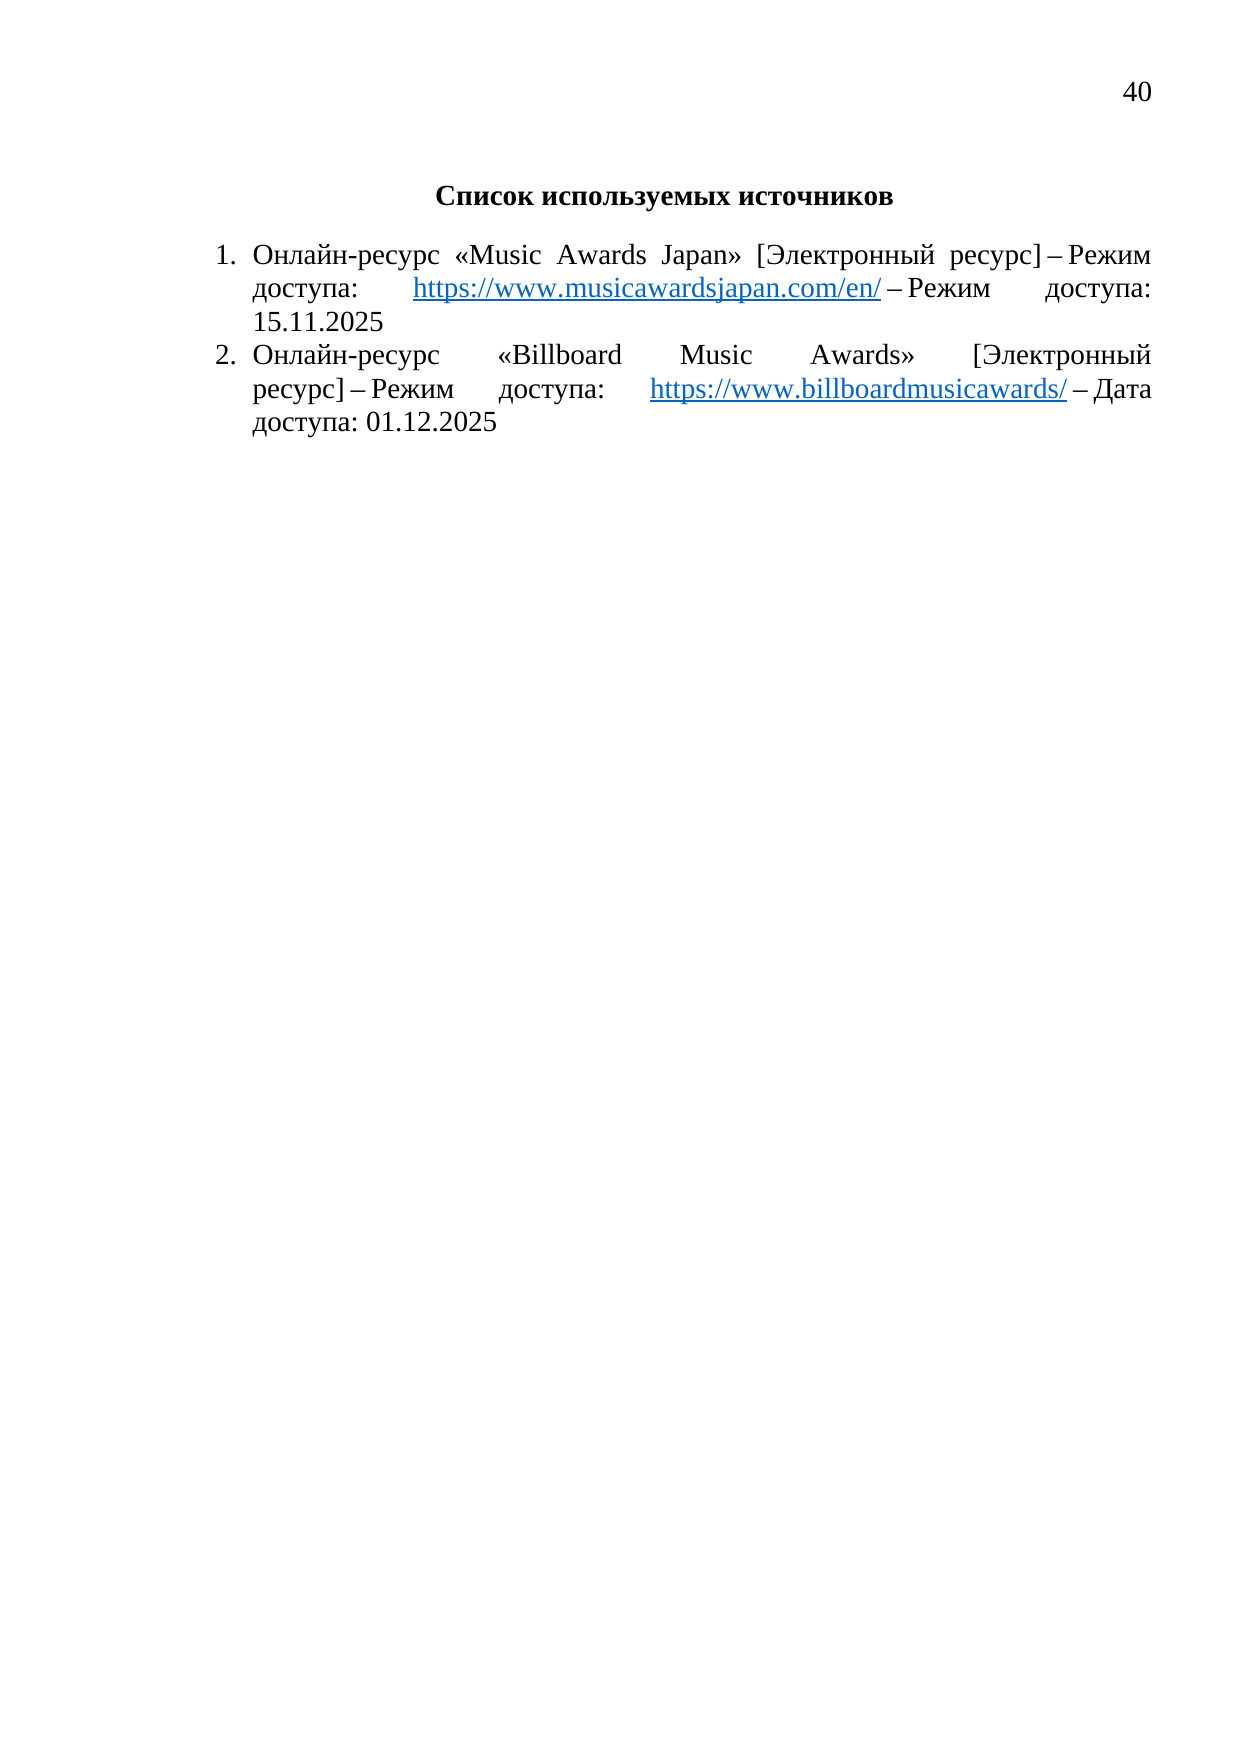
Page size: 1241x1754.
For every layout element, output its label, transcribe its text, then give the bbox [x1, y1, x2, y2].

list Онлайн-ресурс «Music Awards Japan» [Электронный ресурс] – Режим доступа: https://www.musicawardsjapan.com/en/ – Режим доступа: 15.11.2025 [215, 237, 1152, 337]
subtitle Список используемых источников [177, 178, 1152, 212]
list Онлайн-ресурс «Billboard Music Awards» [Электронный ресурс] – Режим доступа: https://www.billboardmusicawards/ – Дата доступа: 01.12.2025 [215, 337, 1152, 438]
